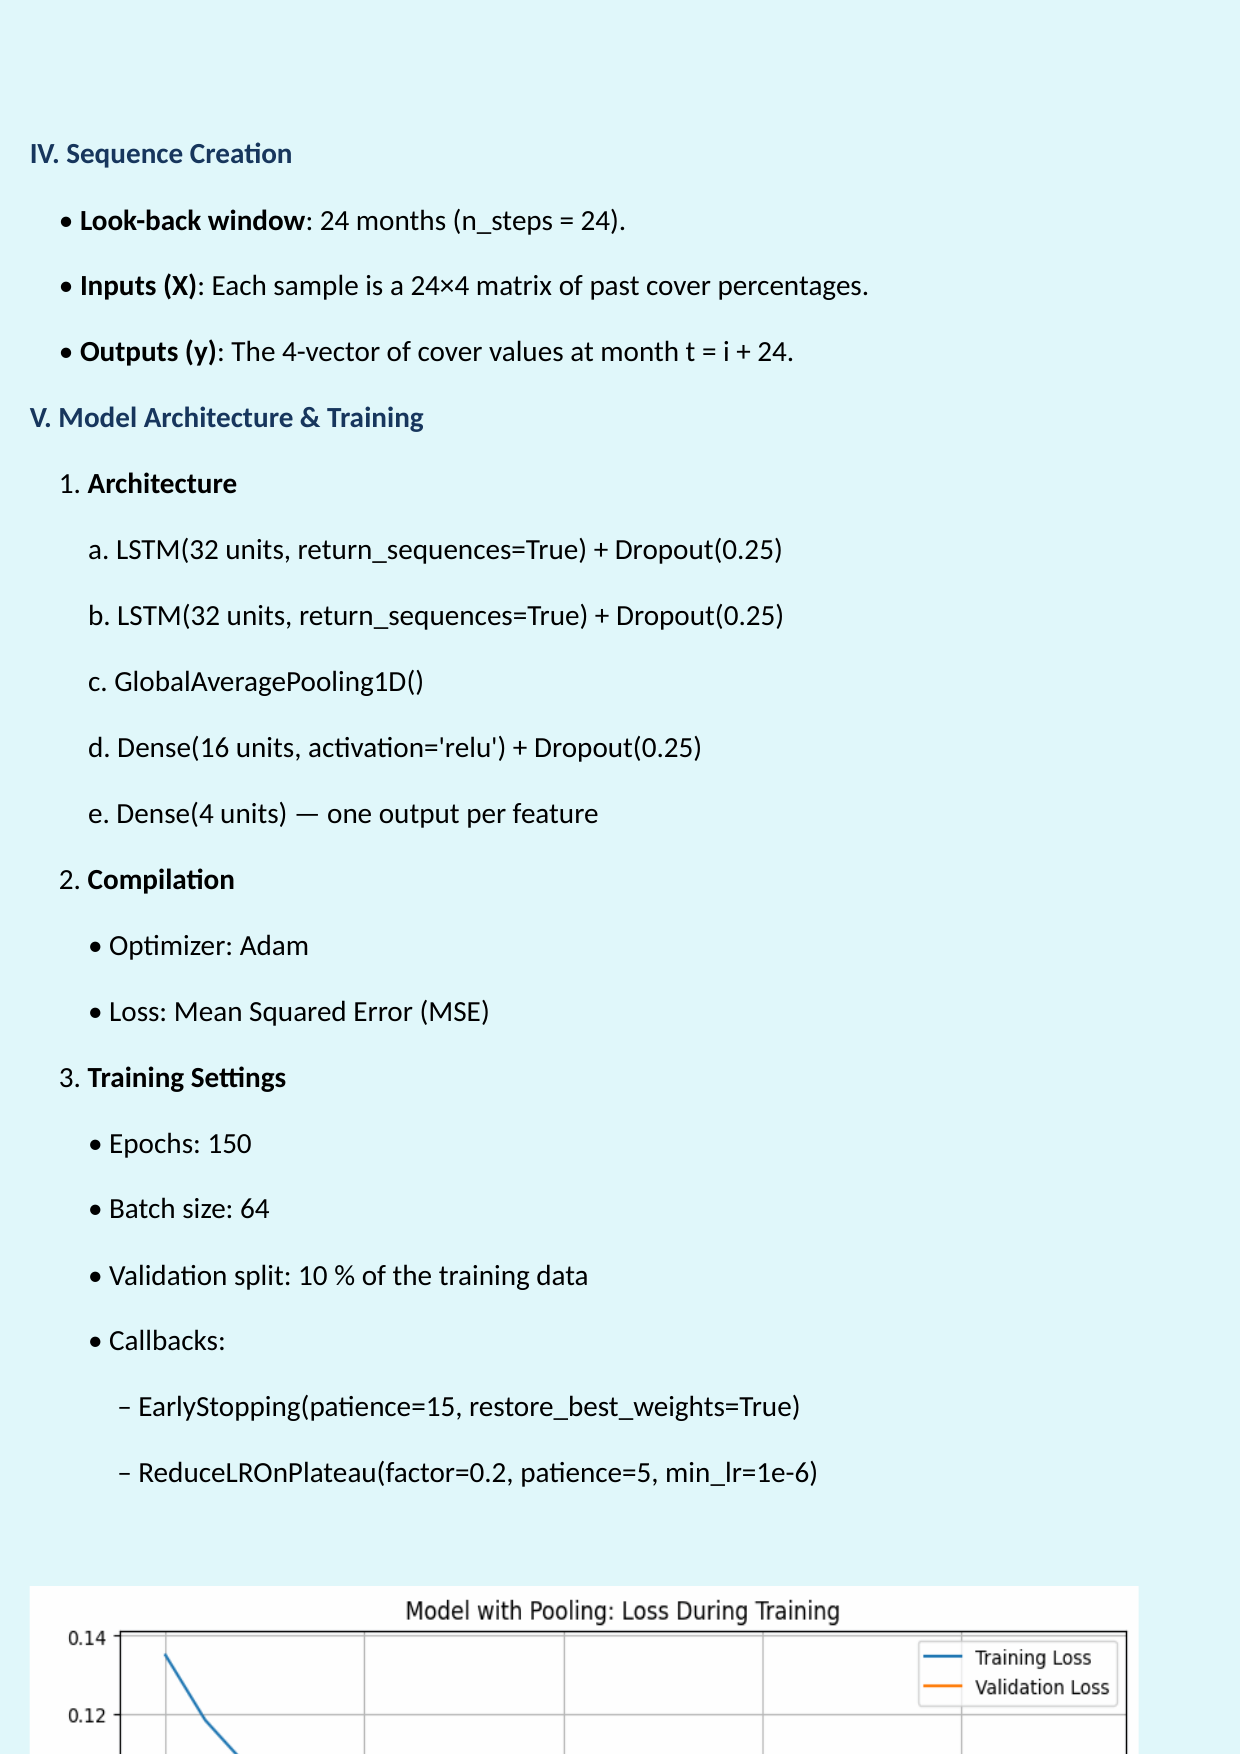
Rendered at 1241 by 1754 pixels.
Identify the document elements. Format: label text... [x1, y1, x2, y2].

text IV. Sequence Creation [29, 136, 1211, 171]
text • Outputs (y): The 4-vector of cover values at month t = i + 24. [29, 333, 1211, 369]
text 3. Training Settings [29, 1059, 1211, 1094]
text d. Dense(16 units, activation='relu') + Dropout(0.25) [29, 729, 1211, 765]
text • Epochs: 150 [29, 1125, 1211, 1160]
text • Validation split: 10 % of the training data [29, 1257, 1211, 1292]
text • Batch size: 64 [29, 1191, 1211, 1226]
picture [29, 1586, 1139, 1754]
text c. GlobalAveragePooling1D() [29, 663, 1211, 699]
text 2. Compilation [29, 861, 1211, 897]
text • Loss: Mean Squared Error (MSE) [29, 993, 1211, 1028]
text a. LSTM(32 units, return_sequences=True) + Dropout(0.25) [29, 531, 1211, 567]
text e. Dense(4 units) — one output per feature [29, 795, 1211, 831]
text • Optimizer: Adam [29, 927, 1211, 962]
text • Inputs (X): Each sample is a 24×4 matrix of past cover percentages. [29, 267, 1211, 303]
text – ReduceLROnPlateau(factor=0.2, patience=5, min_lr=1e-6) [29, 1454, 1211, 1490]
text 1. Architecture [29, 465, 1211, 501]
text • Look-back window: 24 months (n_steps = 24). [29, 202, 1211, 237]
text V. Model Architecture & Training [29, 399, 1211, 435]
text – EarlyStopping(patience=15, restore_best_weights=True) [29, 1388, 1211, 1424]
text • Callbacks: [29, 1322, 1211, 1358]
text b. LSTM(32 units, return_sequences=True) + Dropout(0.25) [29, 597, 1211, 633]
